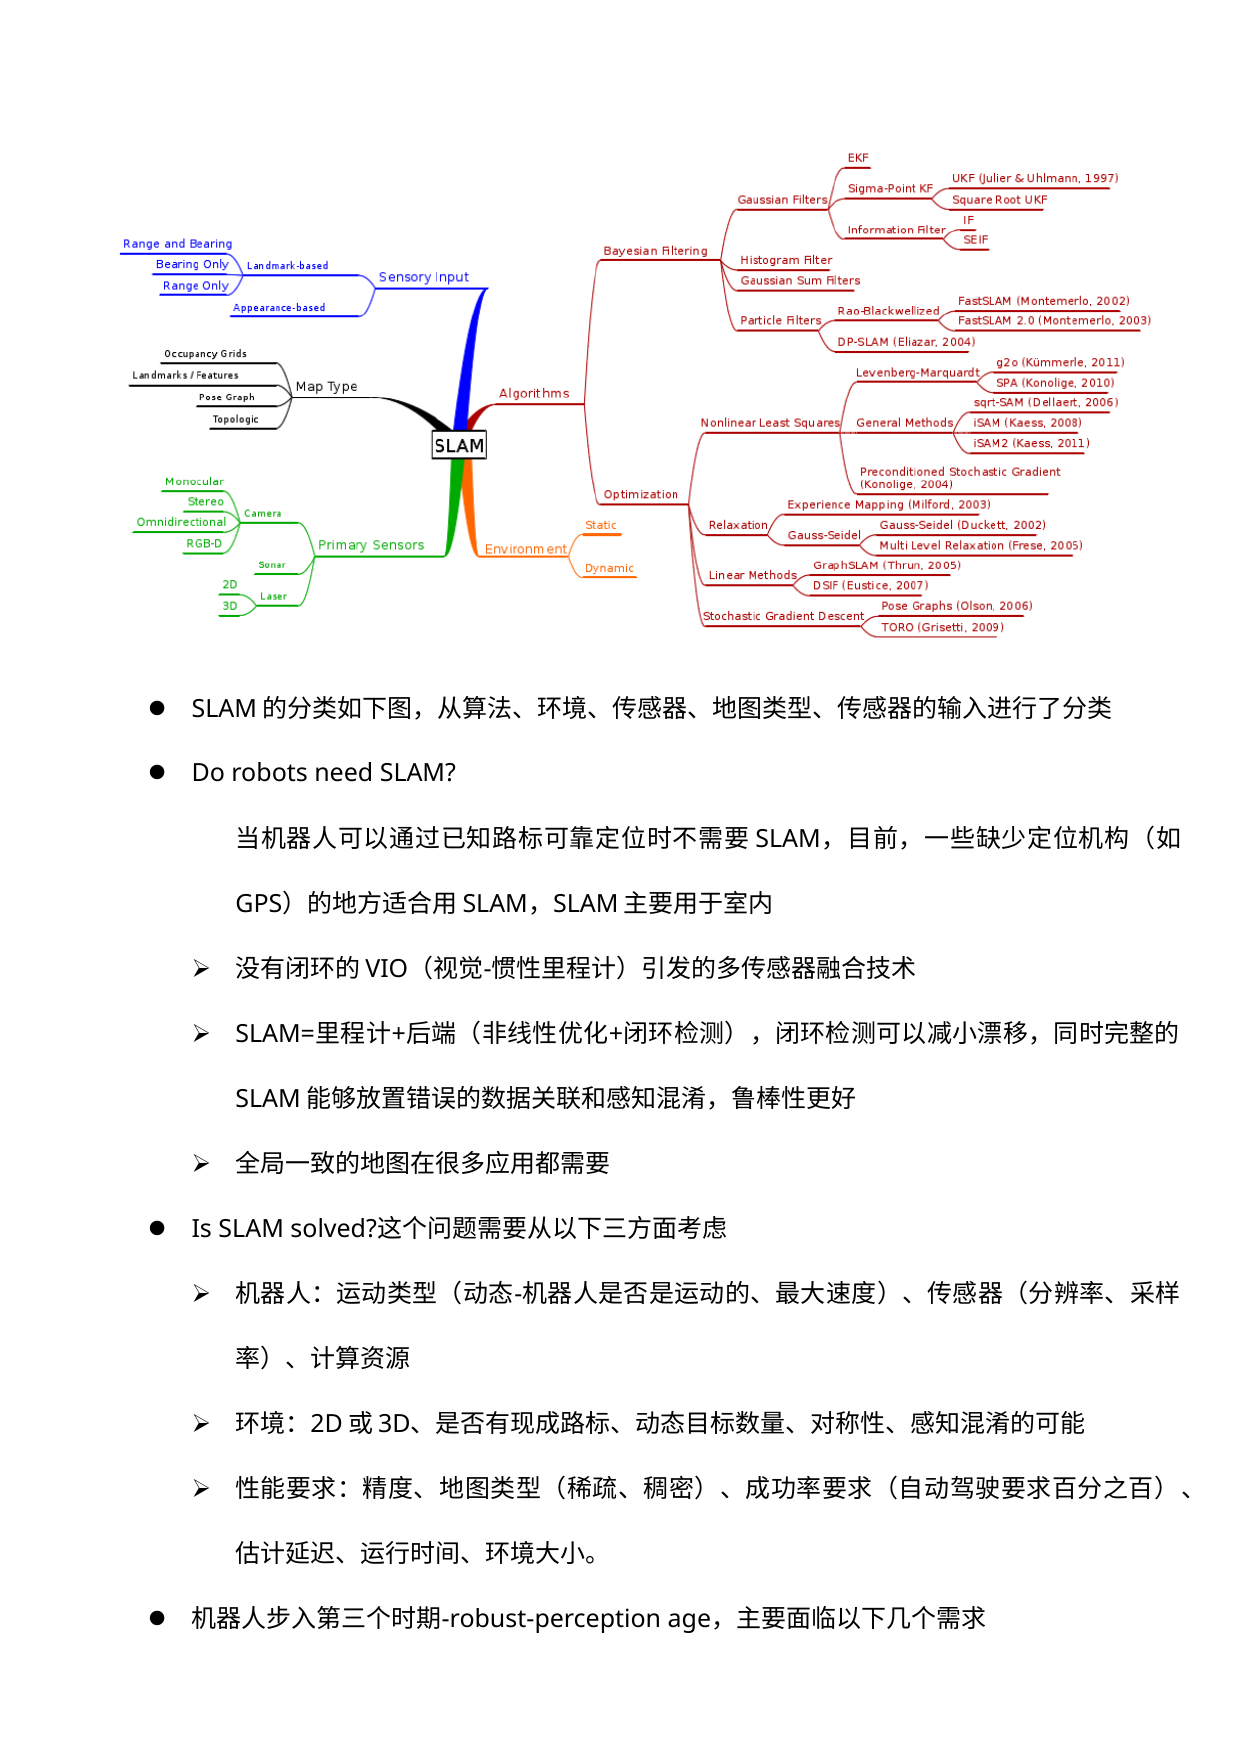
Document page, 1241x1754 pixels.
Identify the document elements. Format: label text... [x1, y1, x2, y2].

list 性能要求：精度、地图类型（稀疏、稠密）、成功率要求（自动驾驶要求百分之百）、估计延迟、运行时间、环境大小。 [191, 1454, 1181, 1584]
list 没有闭环的VIO（视觉-惯性里程计）引发的多传感器融合技术 [191, 934, 1181, 999]
list Is SLAM solved?这个问题需要从以下三方面考虑 [148, 1194, 1181, 1259]
list 机器人：运动类型（动态-机器人是否是运动的、最大速度）、传感器（分辨率、采样率）、计算资源 [191, 1259, 1181, 1389]
list 环境：2D或3D、是否有现成路标、动态目标数量、对称性、感知混淆的可能 [191, 1389, 1181, 1454]
list SLAM=里程计+后端（非线性优化+闭环检测），闭环检测可以减小漂移，同时完整的SLAM能够放置错误的数据关联和感知混淆，鲁棒性更好 [191, 999, 1181, 1129]
picture [118, 148, 1153, 647]
list 机器人步入第三个时期-robust-perception age，主要面临以下几个需求 [148, 1584, 1181, 1649]
list 全局一致的地图在很多应用都需要 [191, 1129, 1181, 1194]
list 当机器人可以通过已知路标可靠定位时不需要SLAM，目前，一些缺少定位机构（如GPS）的地方适合用SLAM，SLAM主要用于室内 [235, 804, 1181, 934]
list Do robots need SLAM? [148, 739, 1181, 804]
